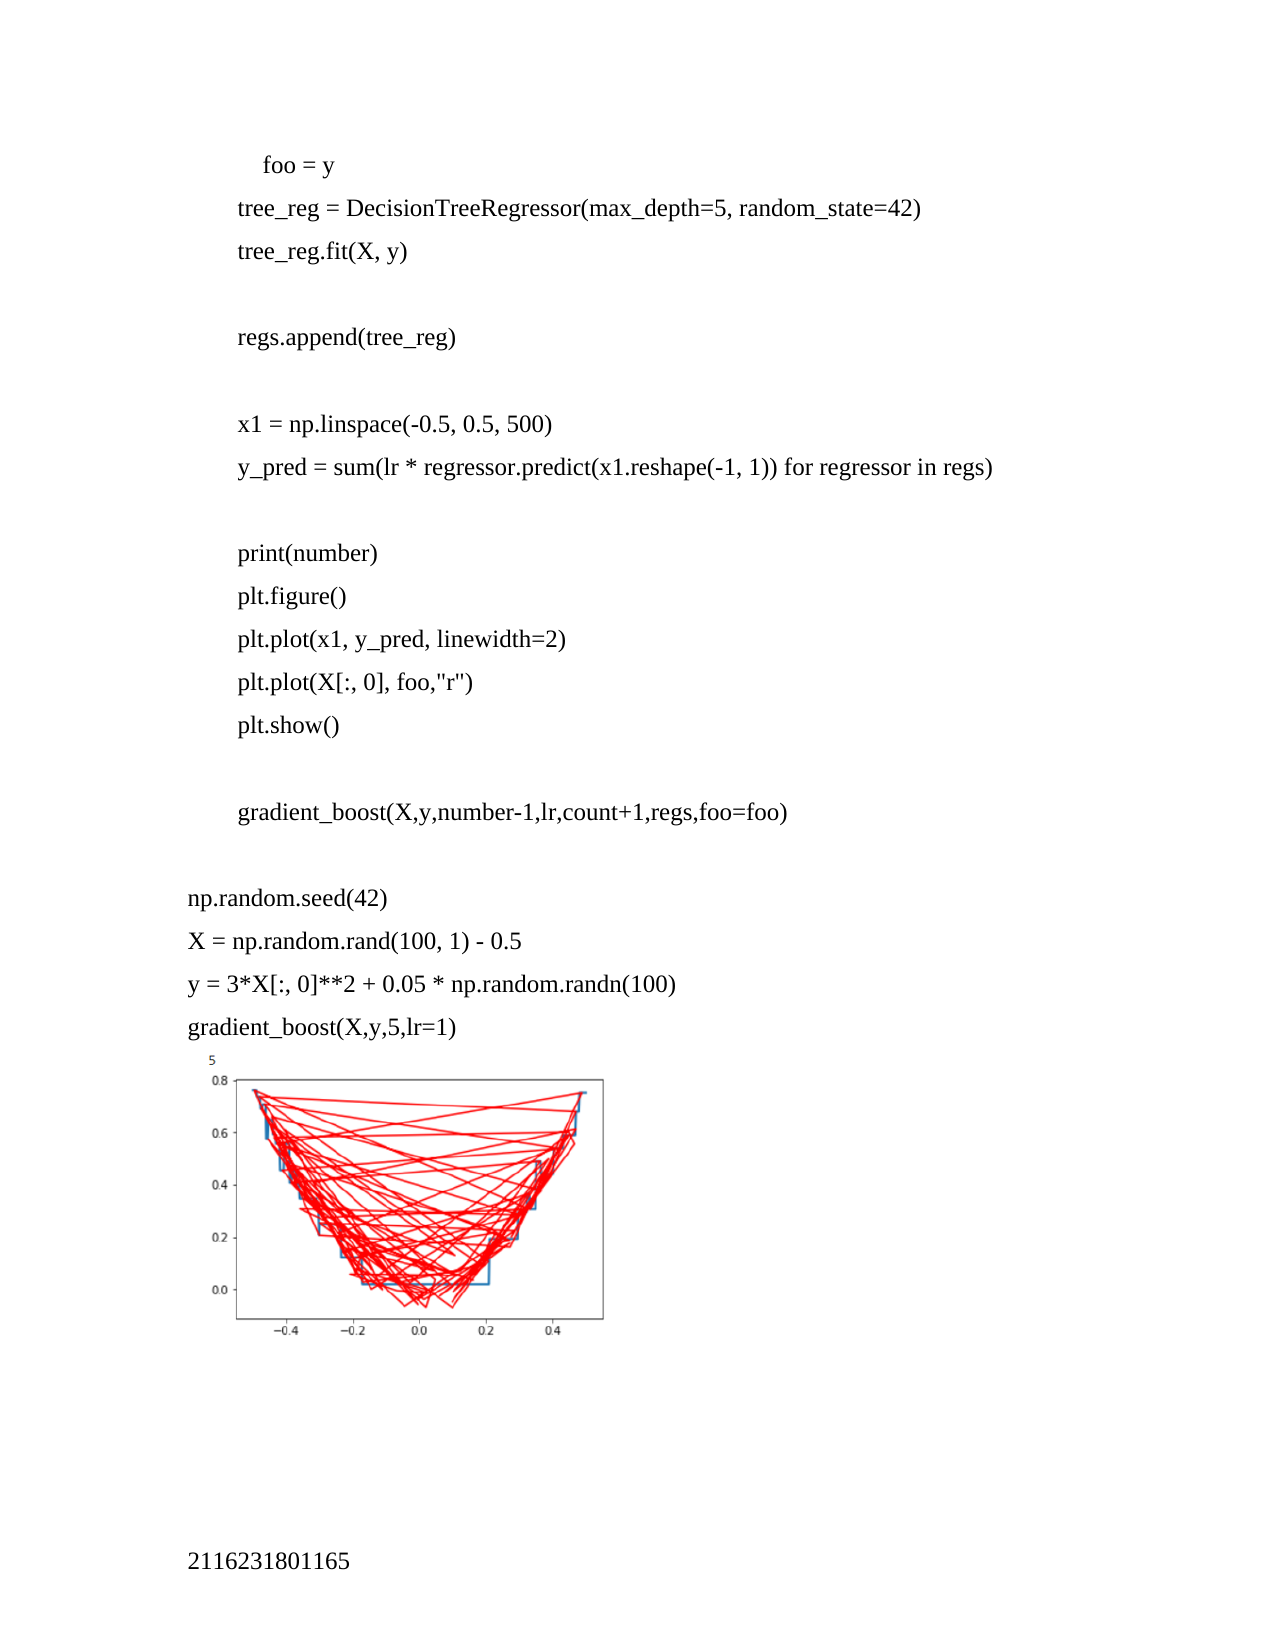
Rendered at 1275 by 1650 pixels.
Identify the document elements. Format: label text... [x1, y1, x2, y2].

text y = 3*X[:, 0]**2 + 0.05 * np.random.randn(100) [187, 969, 1125, 998]
picture [187, 1055, 636, 1343]
text plt.plot(X[:, 0], foo,"r") [187, 667, 1125, 696]
text np.random.seed(42) [187, 883, 1125, 912]
text plt.plot(x1, y_pred, linewidth=2) [187, 624, 1125, 653]
text tree_reg = DecisionTreeRegressor(max_depth=5, random_state=42) [187, 193, 1125, 222]
text x1 = np.linspace(-0.5, 0.5, 500) [187, 409, 1125, 437]
text foo = y [187, 150, 1125, 179]
text regs.append(tree_reg) [187, 322, 1125, 351]
text print(number) [187, 538, 1125, 567]
text X = np.random.rand(100, 1) - 0.5 [187, 926, 1125, 955]
text gradient_boost(X,y,number-1,lr,count+1,regs,foo=foo) [187, 797, 1125, 826]
text gradient_boost(X,y,5,lr=1) [187, 1012, 1125, 1041]
text plt.show() [187, 711, 1125, 739]
text tree_reg.fit(X, y) [187, 236, 1125, 265]
text y_pred = sum(lr * regressor.predict(x1.reshape(-1, 1)) for regressor in regs) [187, 452, 1125, 481]
text plt.figure() [187, 581, 1125, 610]
